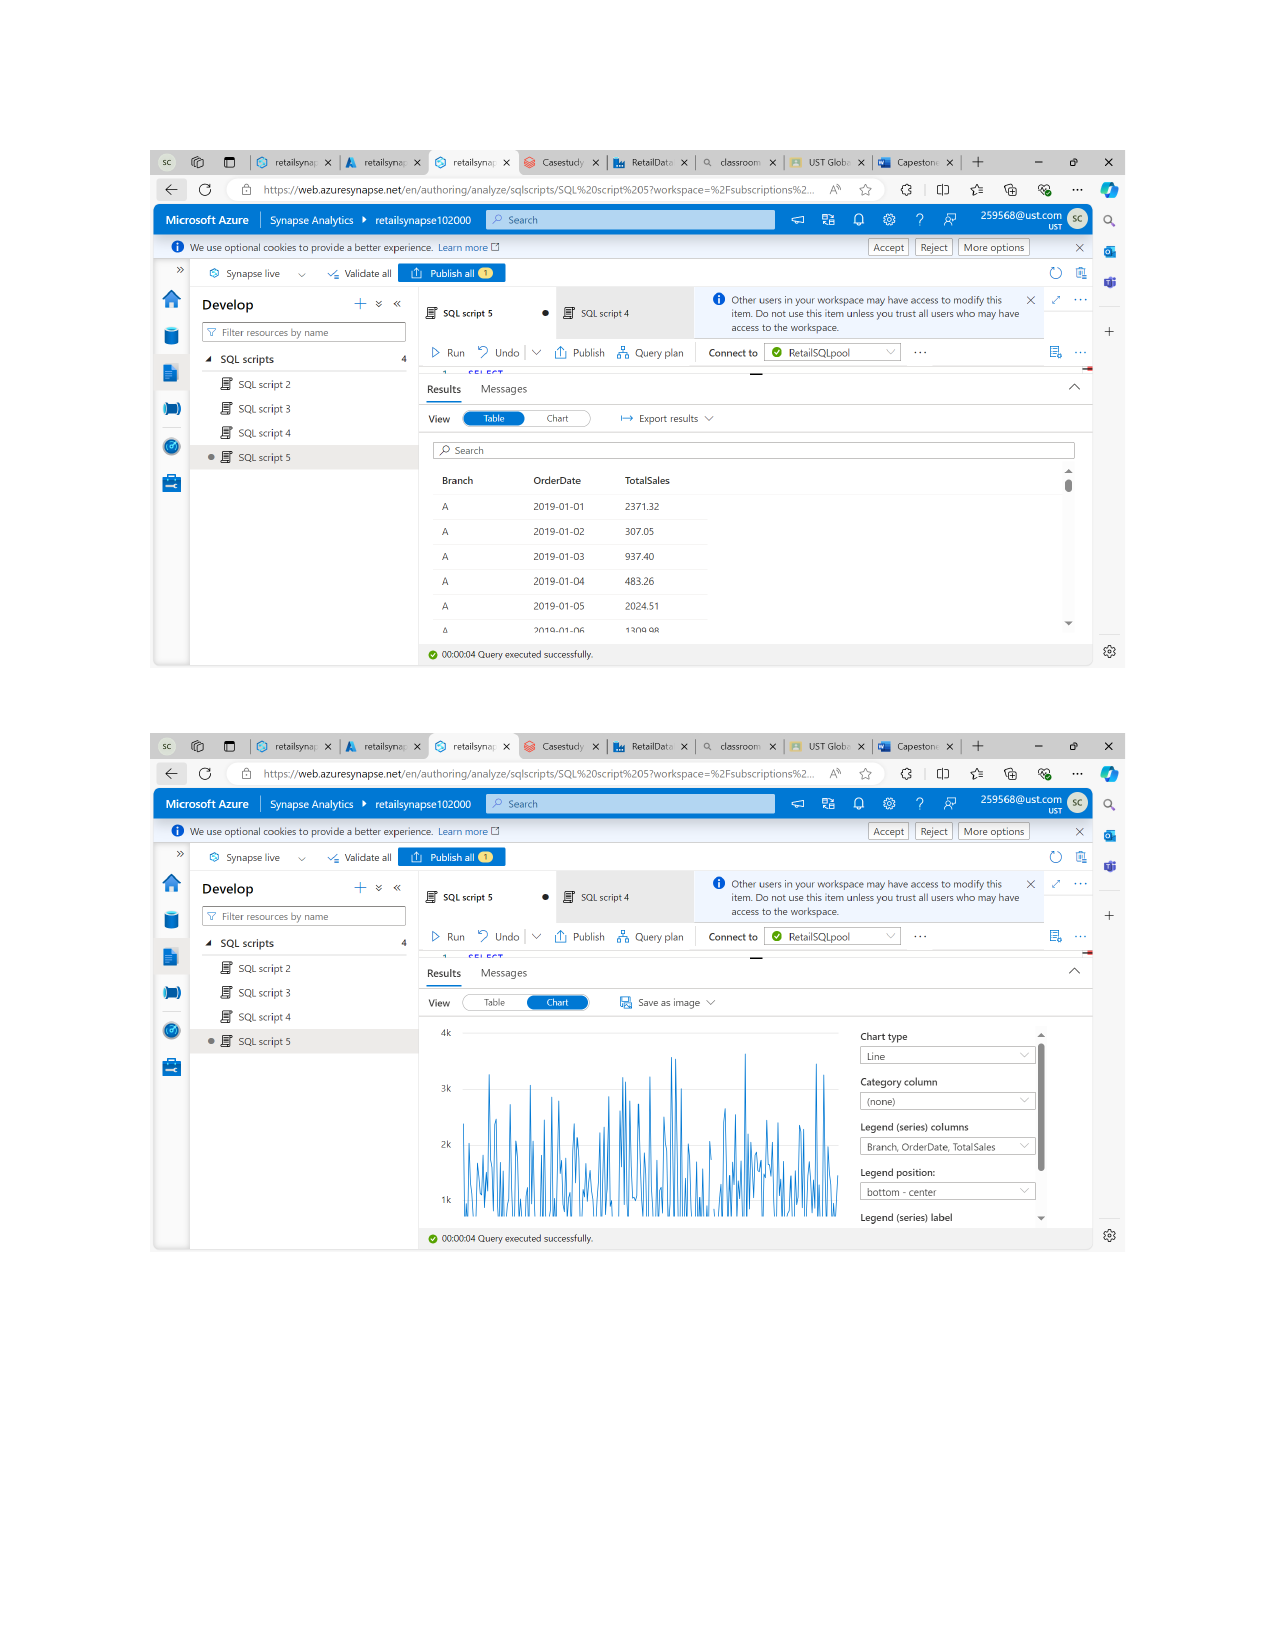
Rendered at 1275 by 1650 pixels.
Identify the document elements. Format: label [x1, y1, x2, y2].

picture [150, 150, 1125, 668]
picture [150, 733, 1125, 1252]
